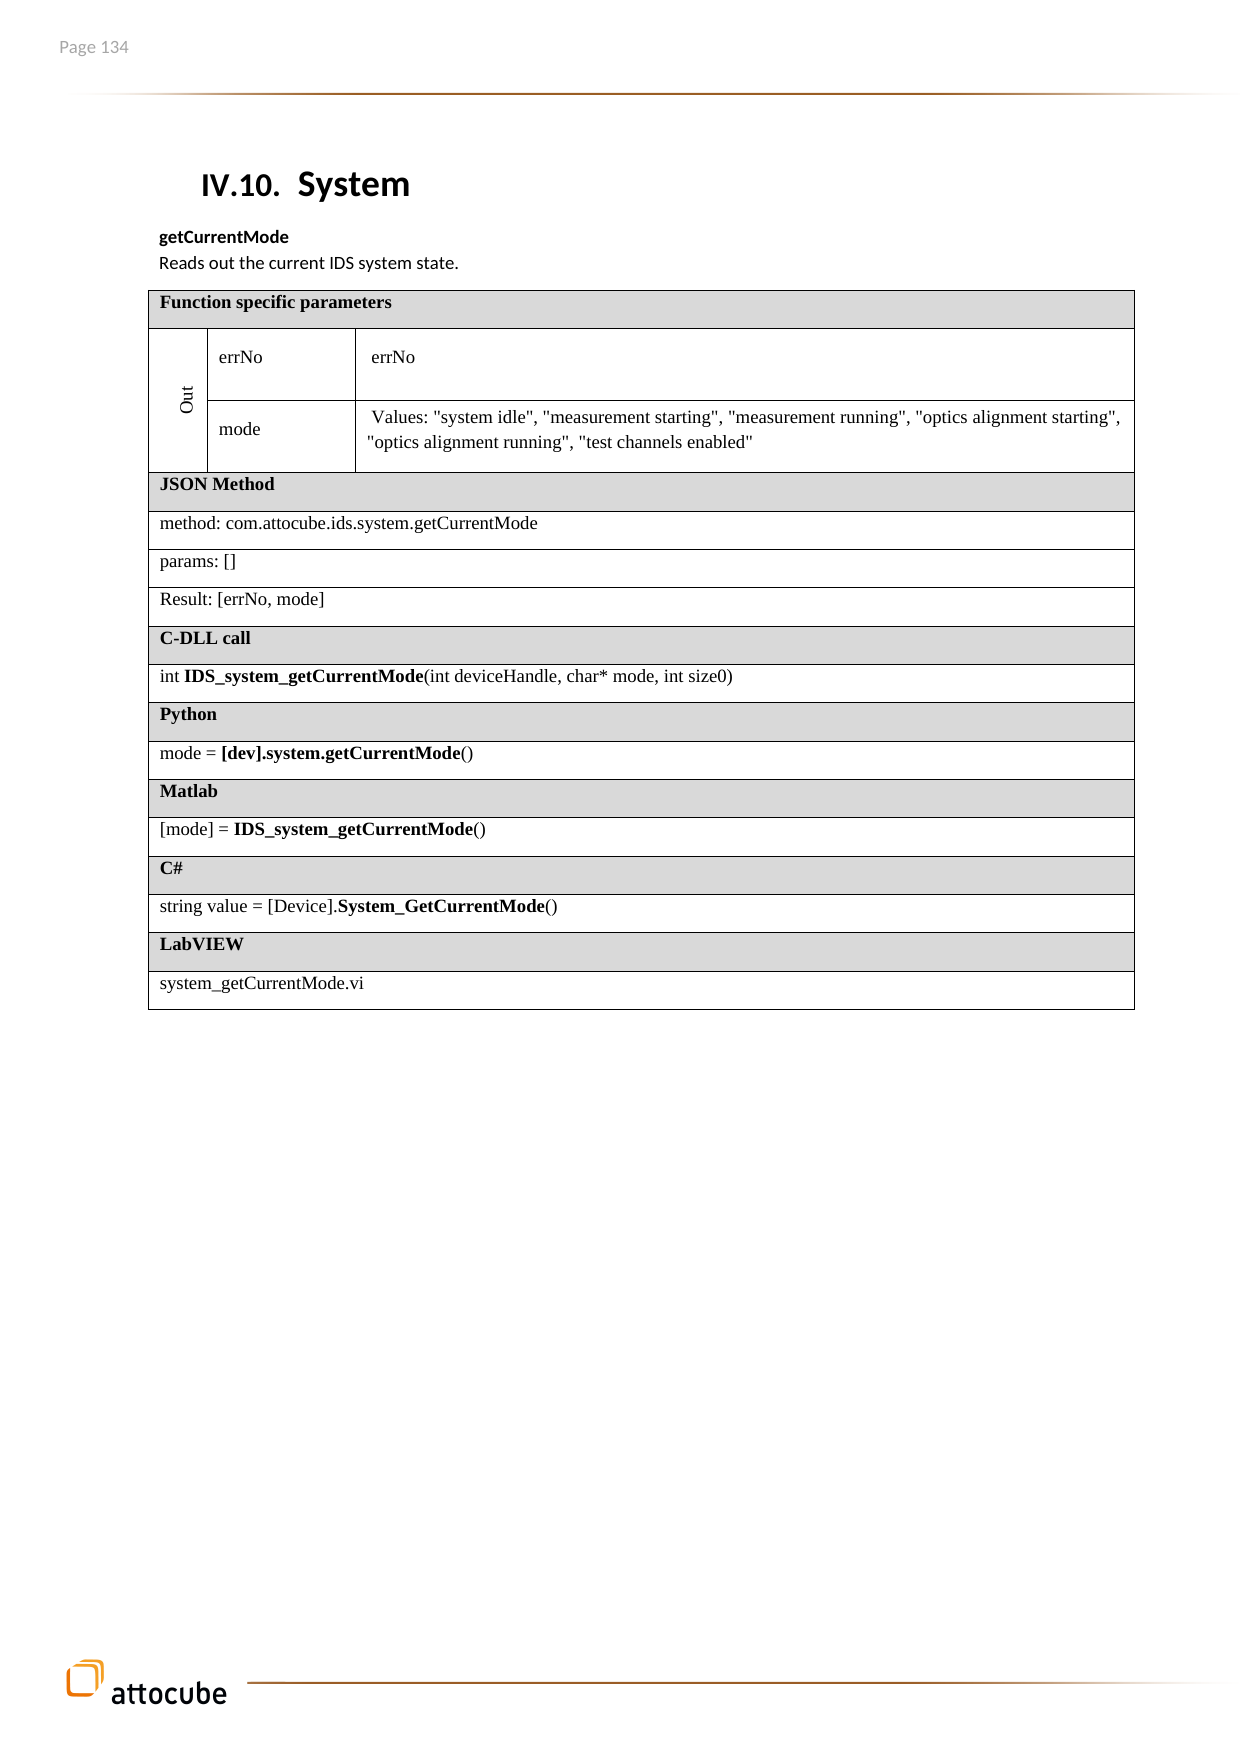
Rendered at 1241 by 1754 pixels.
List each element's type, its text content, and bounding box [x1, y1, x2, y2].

table_header Matlab [149, 780, 1134, 817]
table_header mode = [dev].system.getCurrentMode() [149, 742, 1134, 779]
table_header C# [149, 857, 1134, 894]
table_header Python [149, 703, 1134, 741]
table_header Out [149, 329, 207, 472]
table_header C-DLL call [149, 627, 1134, 664]
table_header errNo [356, 329, 1134, 400]
table_cell mode [208, 401, 355, 472]
table_header errNo [208, 329, 355, 400]
table_header LabVIEW [149, 933, 1134, 971]
table_header Function specific parameters [149, 291, 1134, 328]
table_header method: com.attocube.ids.system.getCurrentMode [149, 512, 1134, 549]
table_header string value = [Device].System_GetCurrentMode() [149, 895, 1134, 932]
subtitle System [201, 160, 1134, 206]
table_header getCurrentMode Reads out the current IDS system state. [148, 225, 1134, 290]
table_cell Result: [errNo, mode] [149, 588, 1134, 626]
table_header int IDS_system_getCurrentMode(int deviceHandle, char* mode, int size0) [149, 665, 1134, 702]
table_header system_getCurrentMode.vi [149, 972, 1134, 1009]
table_header JSON Method [149, 473, 1134, 511]
table_header [mode] = IDS_system_getCurrentMode() [149, 818, 1134, 856]
picture [10, 1651, 1240, 1711]
table_cell params: [] [149, 550, 1134, 587]
picture [68, 82, 1241, 108]
table_cell Values: "system idle", "measurement starting", "measurement running", "optics alignment starting", "optics alignment running", "test channels enabled" [356, 401, 1134, 472]
